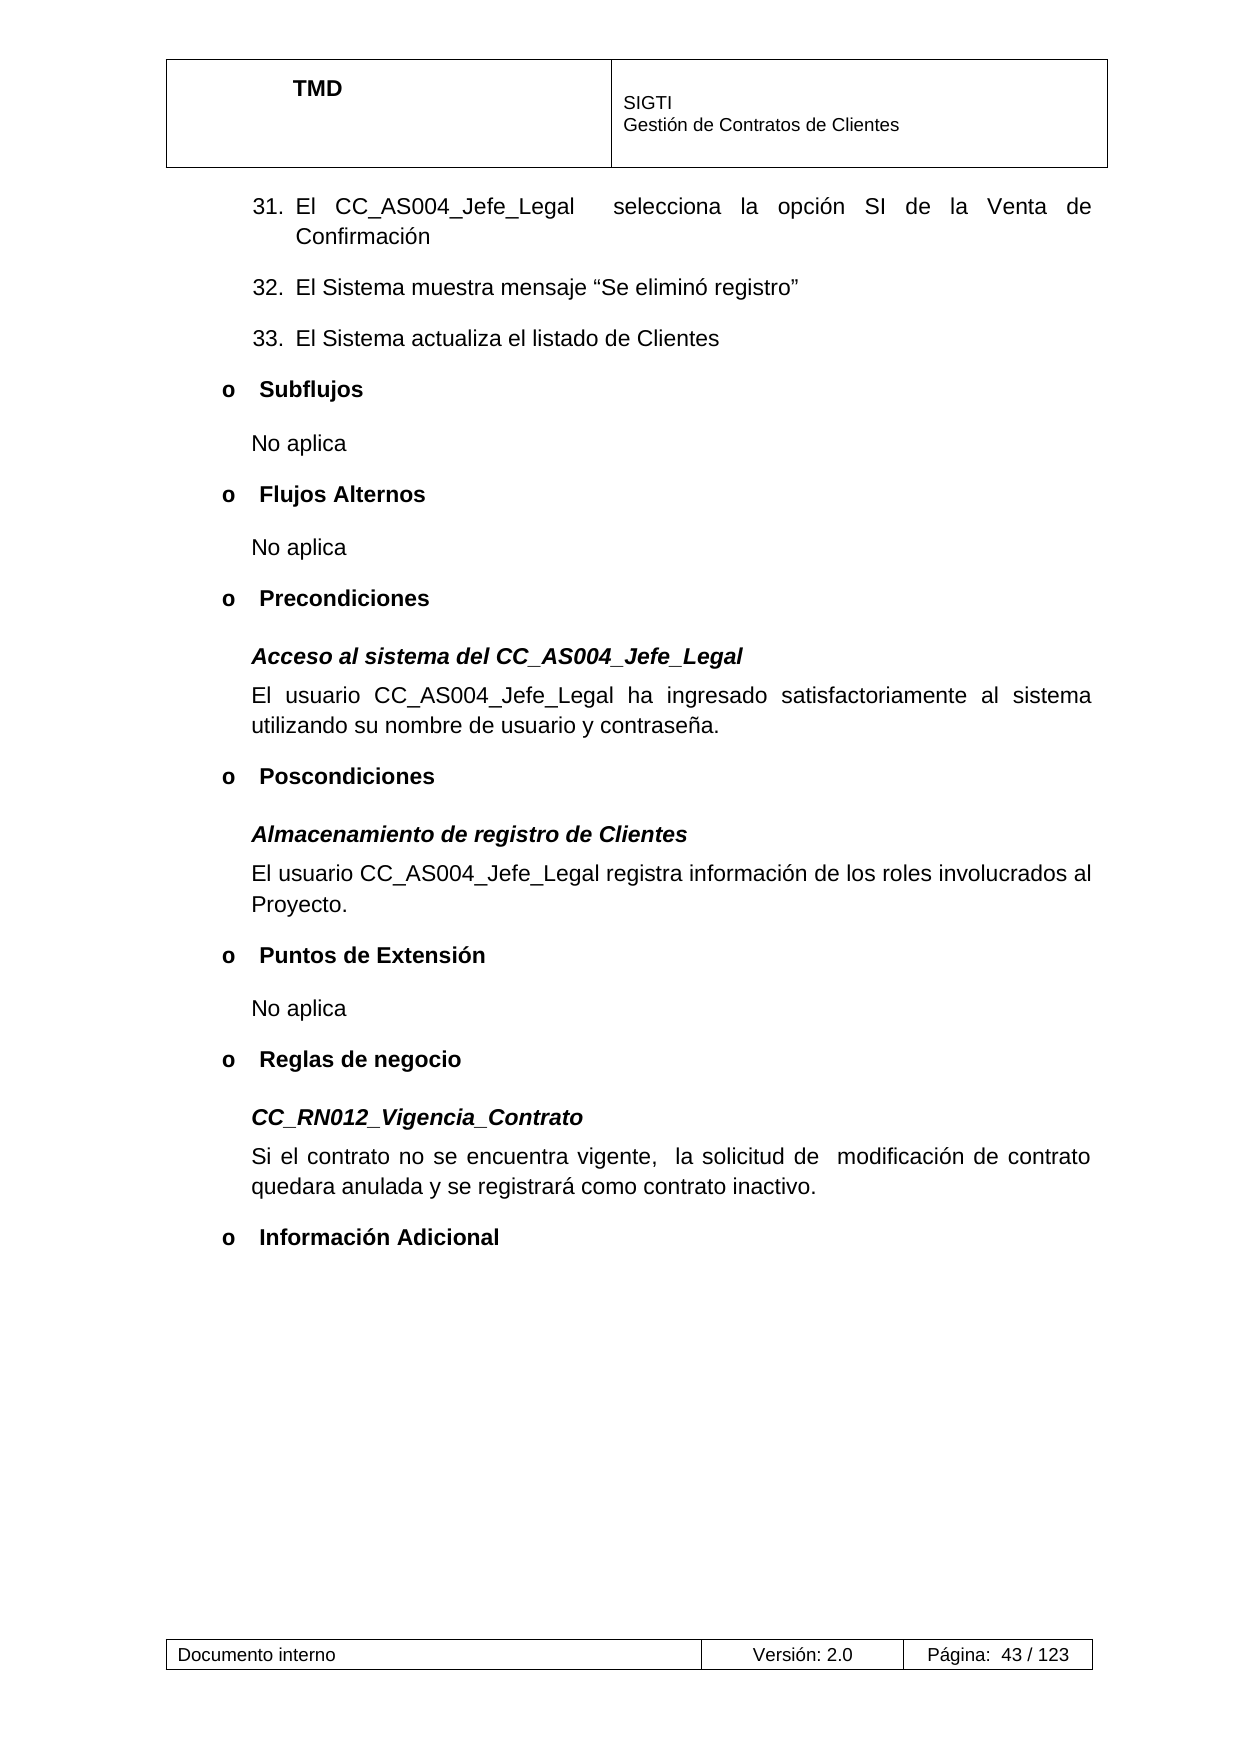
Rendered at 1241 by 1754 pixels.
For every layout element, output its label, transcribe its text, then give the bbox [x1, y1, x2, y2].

list Subflujos [222, 376, 1092, 405]
list El usuario CC_AS004_Jefe_Legal ha ingresado satisfactoriamente al sistema utilizando su nombre de usuario y contraseña. [251, 682, 1092, 739]
list No aplica [251, 995, 1092, 1021]
list Poscondiciones [222, 763, 1092, 792]
list El Sistema actualiza el listado de Clientes [252, 325, 1092, 352]
list El CC_AS004_Jefe_Legal selecciona la opción SI de la Venta de Confirmación [252, 193, 1092, 249]
list El Sistema muestra mensaje “Se eliminó registro” [252, 274, 1092, 301]
list Información Adicional [222, 1224, 1092, 1252]
list CC_RN012_Vigencia_Contrato [251, 1103, 1092, 1130]
list Acceso al sistema del CC_AS004_Jefe_Legal [251, 643, 1092, 669]
list Si el contrato no se encuentra vigente, la solicitud de modificación de contrato quedara anulada y se registrará como contrato inactivo. [251, 1143, 1092, 1199]
list El usuario CC_AS004_Jefe_Legal registra información de los roles involucrados al Proyecto. [251, 860, 1092, 917]
list Reglas de negocio [222, 1046, 1092, 1074]
list Flujos Alternos [222, 481, 1092, 509]
list Puntos de Extensión [222, 942, 1092, 970]
list Almacenamiento de registro de Clientes [251, 821, 1092, 847]
list Precondiciones [222, 585, 1092, 613]
list No aplica [251, 534, 1092, 560]
list No aplica [251, 430, 1092, 456]
